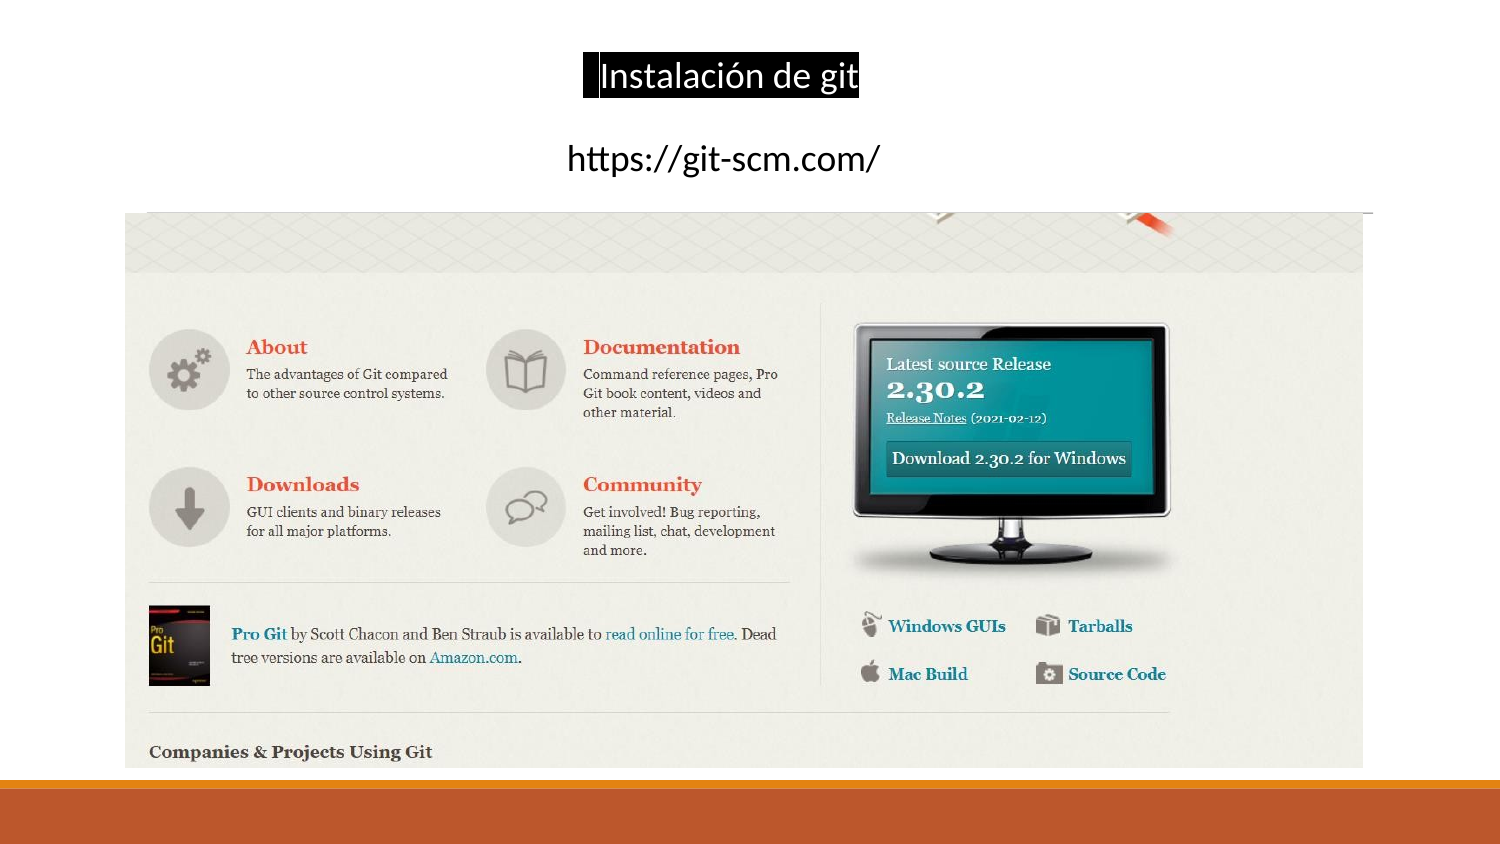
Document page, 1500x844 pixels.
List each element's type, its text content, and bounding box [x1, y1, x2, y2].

text Instalación de git https://git-scm.com/ [559, 52, 882, 181]
picture [125, 213, 1363, 768]
